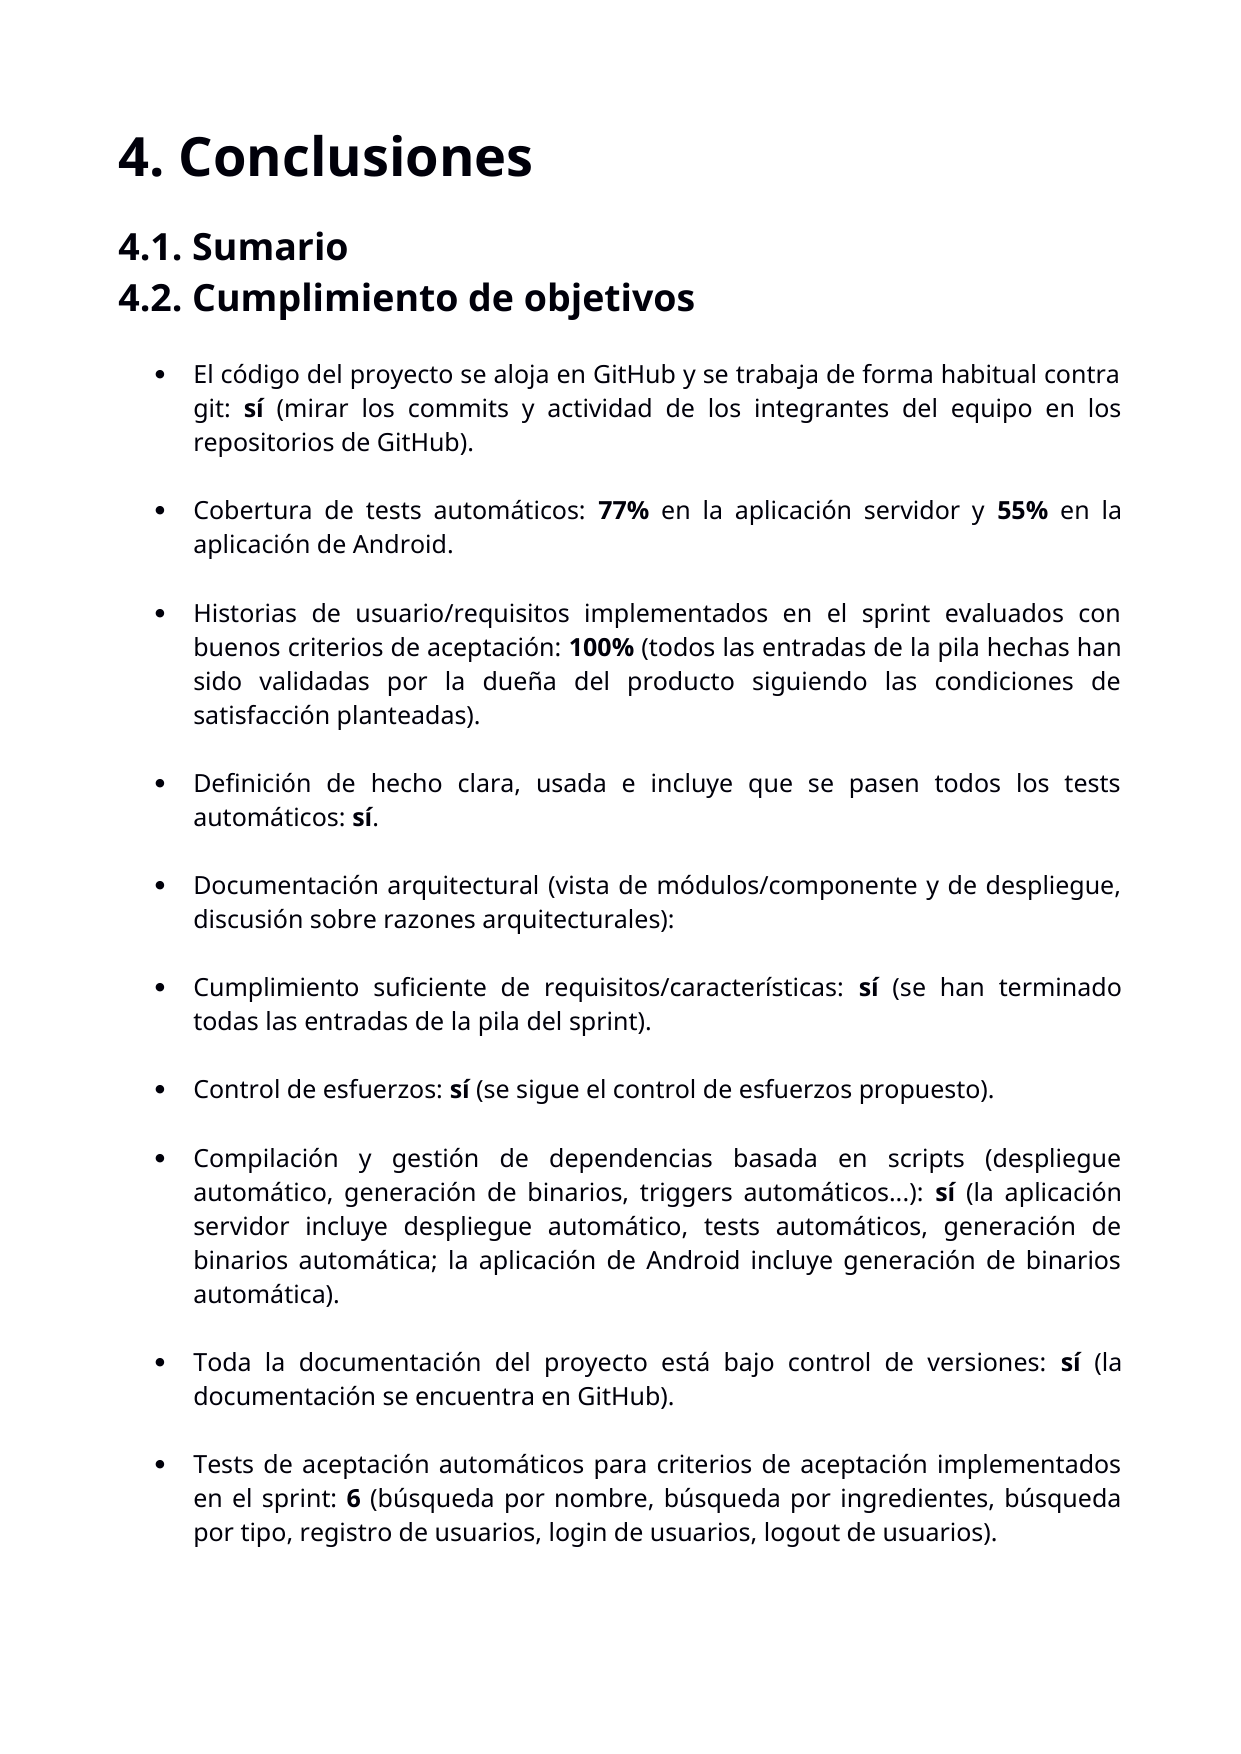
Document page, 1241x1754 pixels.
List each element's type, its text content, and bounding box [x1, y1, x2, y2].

list Definición de hecho clara, usada e incluye que se pasen todos los tests automáticos: sí. [156, 766, 1122, 834]
text 4.2. Cumplimiento de objetivos [118, 272, 1122, 323]
list Control de esfuerzos: sí (se sigue el control de esfuerzos propuesto). [156, 1072, 1122, 1106]
list Tests de aceptación automáticos para criterios de aceptación implementados en el sprint: 6 (búsqueda por nombre, búsqueda por ingredientes, búsqueda por tipo, registro de usuarios, login de usuarios, logout de usuarios). [156, 1447, 1122, 1549]
list Historias de usuario/requisitos implementados en el sprint evaluados con buenos criterios de aceptación: 100% (todos las entradas de la pila hechas han sido validadas por la dueña del producto siguiendo las condiciones de satisfacción planteadas). [156, 595, 1122, 731]
list Cobertura de tests automáticos: 77% en la aplicación servidor y 55% en la aplicación de Android. [156, 493, 1122, 561]
list Compilación y gestión de dependencias basada en scripts (despliegue automático, generación de binarios, triggers automáticos...): sí (la aplicación servidor incluye despliegue automático, tests automáticos, generación de binarios automática; la aplicación de Android incluye generación de binarios automática). [156, 1140, 1122, 1311]
list Documentación arquitectural (vista de módulos/componente y de despliegue, discusión sobre razones arquitecturales): [156, 868, 1122, 936]
text 4. Conclusiones [118, 118, 1122, 192]
text 4.1. Sumario [118, 221, 1122, 272]
list El código del proyecto se aloja en GitHub y se trabaja de forma habitual contra git: sí (mirar los commits y actividad de los integrantes del equipo en los repositorios de GitHub). [156, 357, 1122, 459]
list Toda la documentación del proyecto está bajo control de versiones: sí (la documentación se encuentra en GitHub). [156, 1344, 1122, 1413]
list Cumplimiento suficiente de requisitos/características: sí (se han terminado todas las entradas de la pila del sprint). [156, 970, 1122, 1038]
